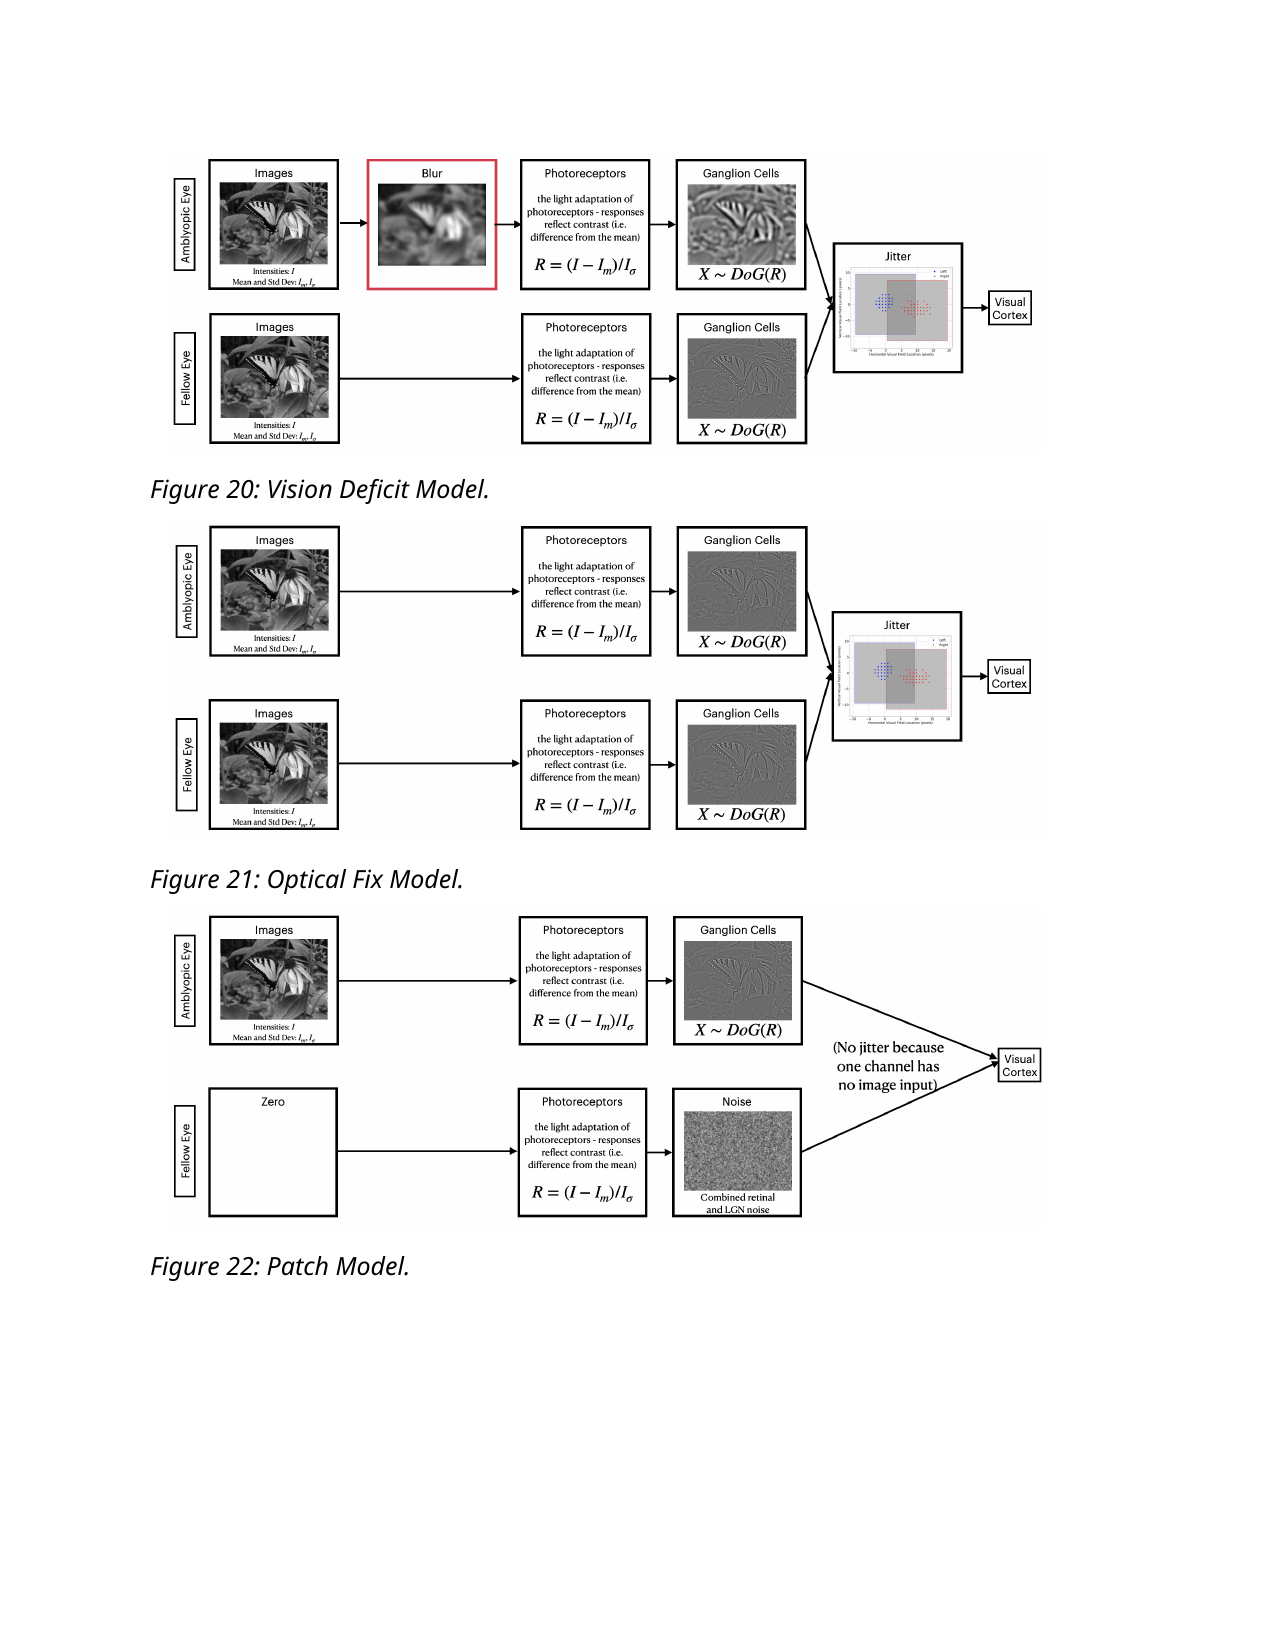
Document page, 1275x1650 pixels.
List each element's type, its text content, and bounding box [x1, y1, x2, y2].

picture [168, 518, 1044, 841]
text Figure 21: Optical Fix Model. [150, 862, 1125, 896]
text Figure 22: Patch Model. [150, 1249, 1125, 1283]
text Figure 20: Vision Deficit Model. [150, 472, 1125, 506]
picture [168, 150, 1044, 452]
picture [168, 908, 1044, 1228]
